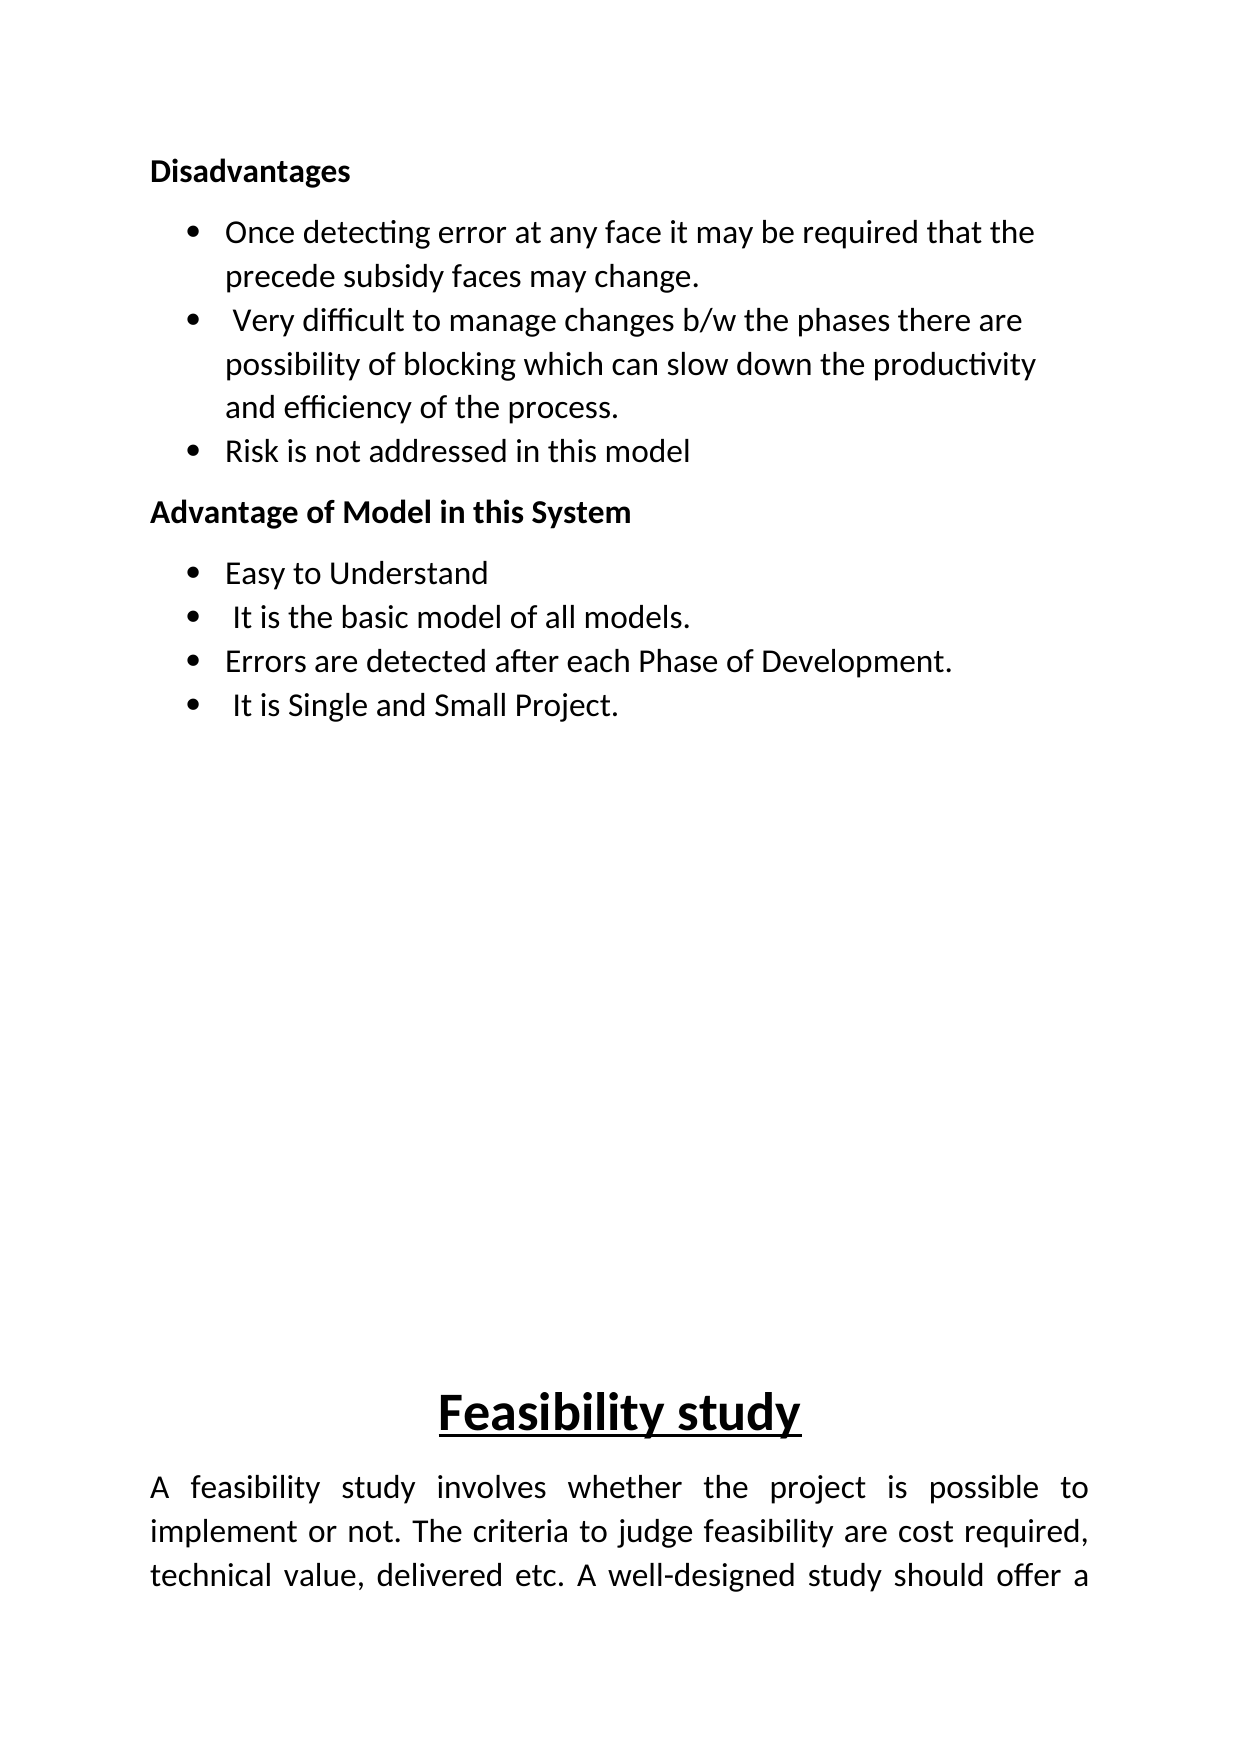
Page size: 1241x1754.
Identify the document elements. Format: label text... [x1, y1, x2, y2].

text Feasibility study [150, 1378, 1090, 1444]
text Advantage of Model in this System [150, 491, 1090, 532]
list Errors are detected after each Phase of Development. [187, 639, 1090, 680]
list Very difficult to manage changes b/w the phases there are possibility of blocking which can slow down the productivity and efficiency of the process. [187, 298, 1090, 427]
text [150, 1466, 1090, 1594]
text Disadvantages [150, 150, 1090, 191]
list It is the basic model of all models. [187, 596, 1090, 636]
list Easy to Understand [187, 552, 1090, 592]
list Once detecting error at any face it may be required that the precede subsidy faces may change. [187, 211, 1090, 295]
list It is Single and Small Project. [187, 683, 1090, 724]
list Risk is not addressed in this model [187, 430, 1090, 471]
